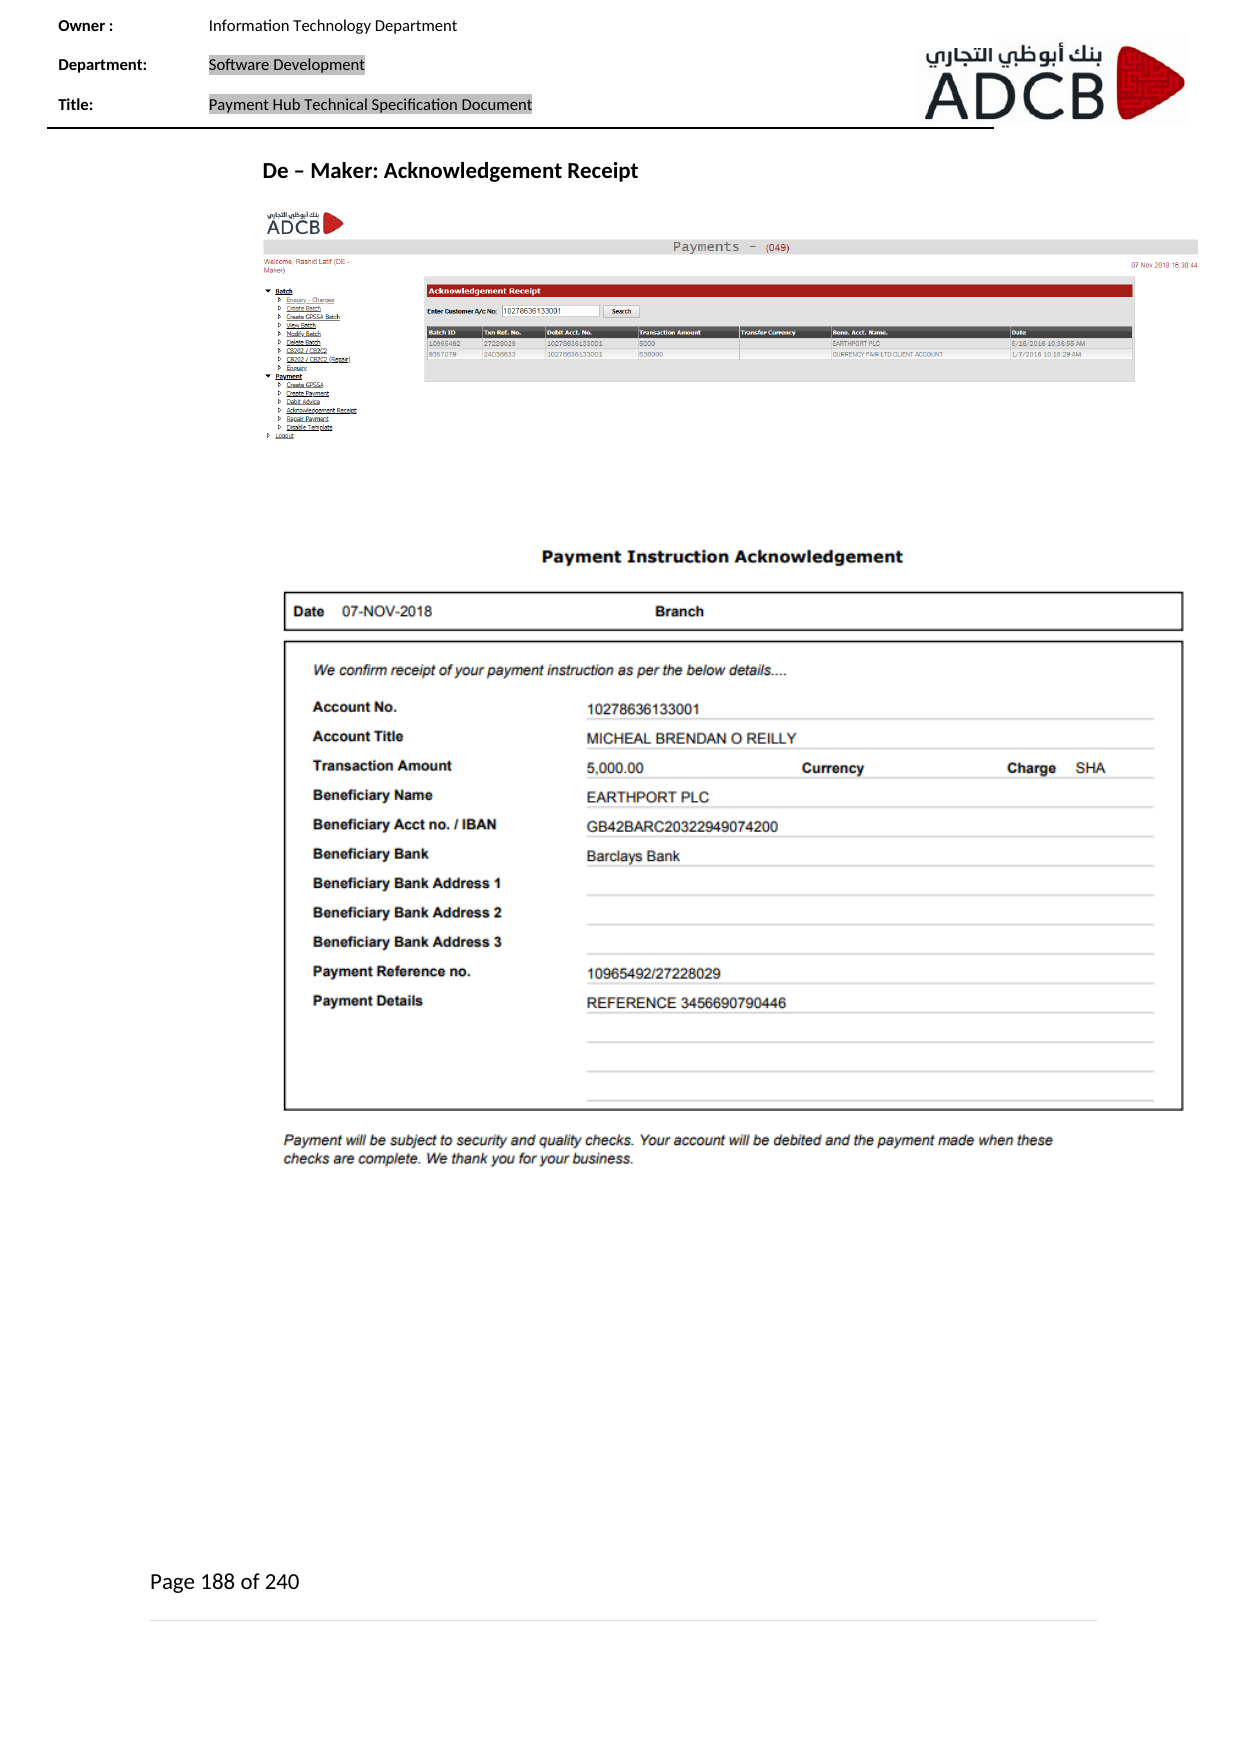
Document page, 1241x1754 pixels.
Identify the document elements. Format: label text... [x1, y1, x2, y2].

picture [914, 33, 1189, 124]
picture [262, 472, 1202, 1193]
text De – Maker: Acknowledgement Receipt [262, 157, 1097, 185]
picture [262, 209, 1203, 448]
